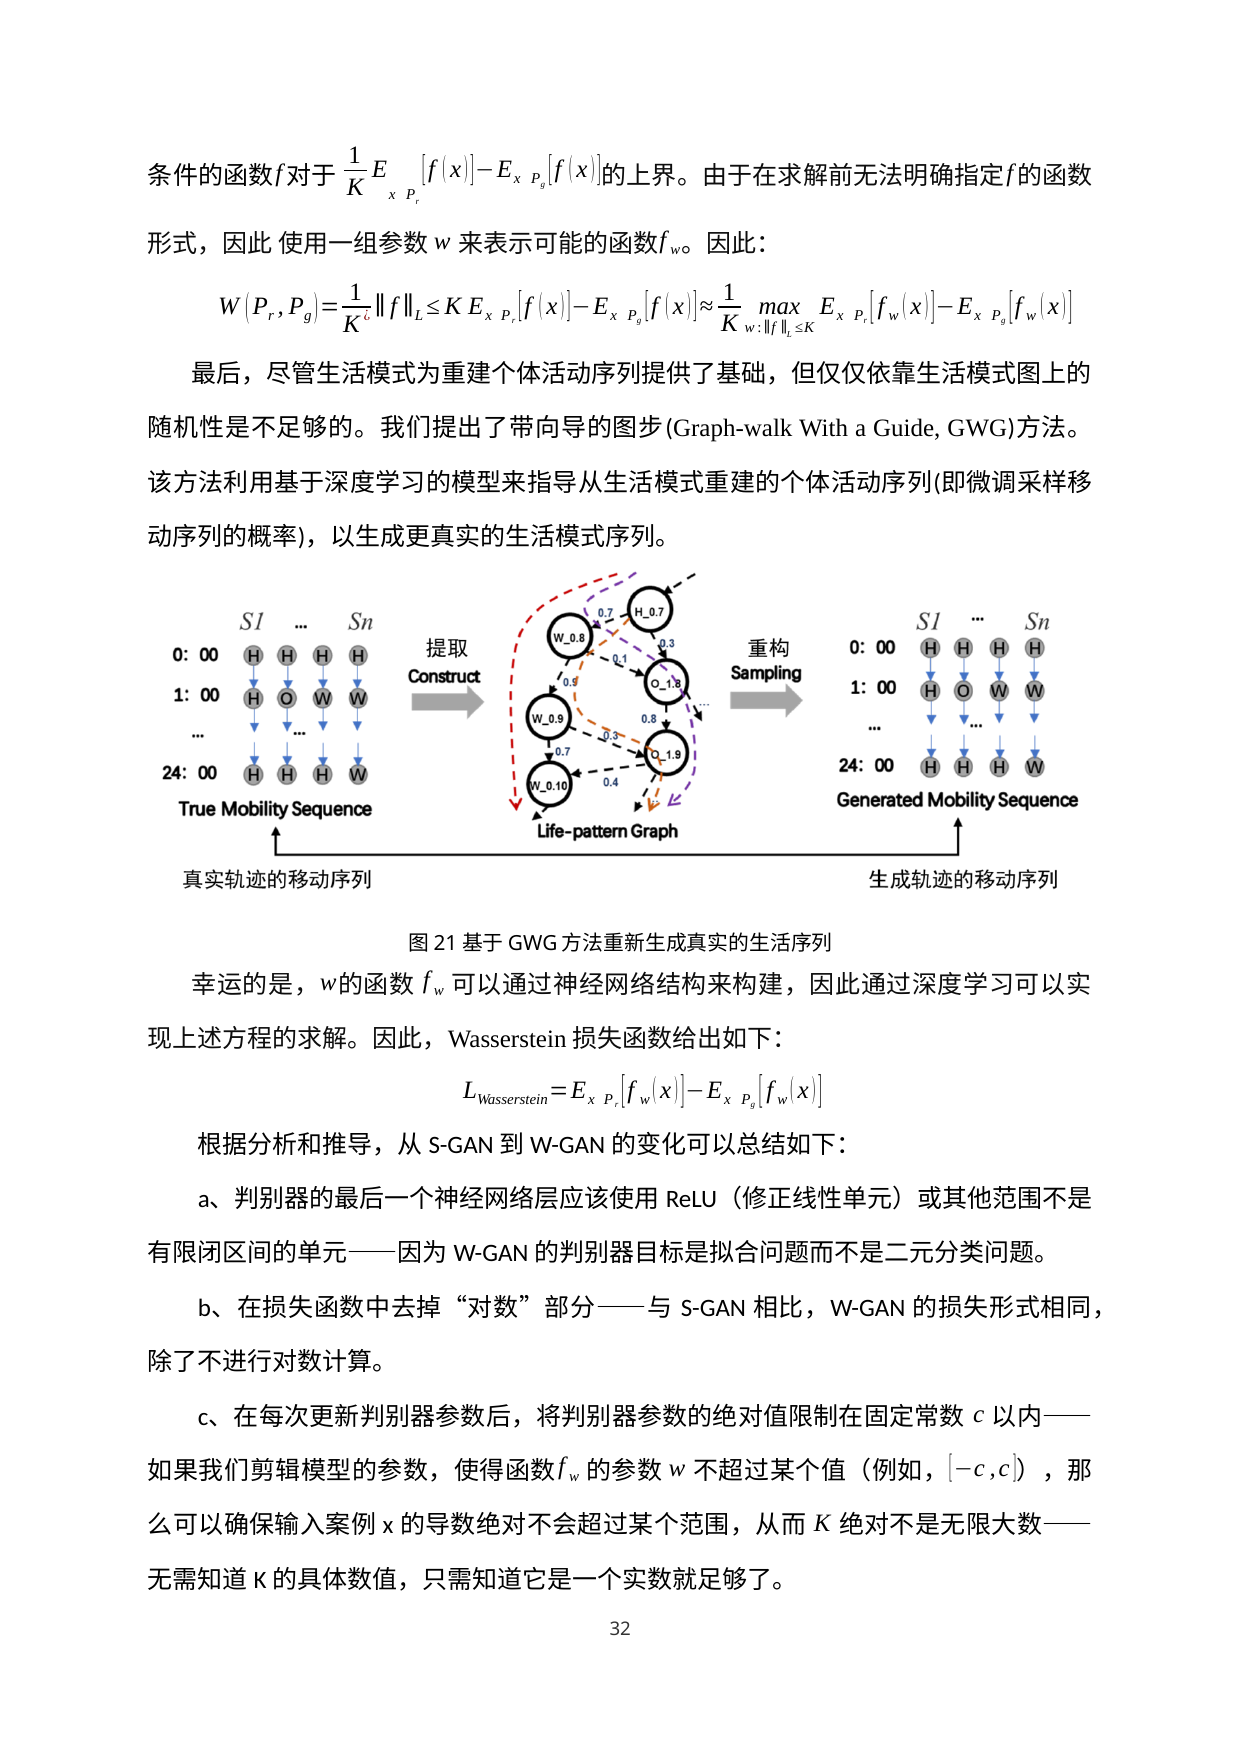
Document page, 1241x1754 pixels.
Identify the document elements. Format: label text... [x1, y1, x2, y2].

text 图 21 基于GWG方法重新生成真实的生活序列 [148, 926, 1093, 956]
picture [147, 570, 1093, 903]
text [148, 142, 1093, 260]
text b、在损失函数中去掉“对数”部分——与 S-GAN 相比，W-GAN 的损失形式相同，除了不进行对数计算。 [148, 1287, 1093, 1378]
text 根据分析和推导，从 S-GAN 到 W-GAN 的变化可以总结如下： [148, 1124, 1093, 1160]
text c、在每次更新判别器参数后，将判别器参数的绝对值限制在固定常数 以内——如果我们剪辑模型的参数，使得函数 的参数 不超过某个值（例如，），那么可以确保输入案例 x 的导数绝对不会超过某个范围，从而 绝对不是无限大数——无需知道 K 的具体数值，只需知道它是一个实数就足够了。 [148, 1396, 1093, 1595]
text a、判别器的最后一个神经网络层应该使用 ReLU（修正线性单元）或其他范围不是有限闭区间的单元——因为 W-GAN 的判别器目标是拟合问题而不是二元分类问题。 [148, 1178, 1093, 1269]
text 幸运的是，的函数 可以通过神经网络结构来构建，因此通过深度学习可以实现上述方程的求解。因此，Wasserstein 损失函数给出如下： [148, 964, 1093, 1055]
text 最后，尽管生活模式为重建个体活动序列提供了基础，但仅仅依靠生活模式图上的随机性是不足够的。我们提出了带向导的图步(Graph-walk With a Guide, GWG)方法。该方法利用基于深度学习的模型来指导从生活模式重建的个体活动序列(即微调采样移动序列的概率)，以生成更真实的生活模式序列。 [148, 353, 1093, 553]
